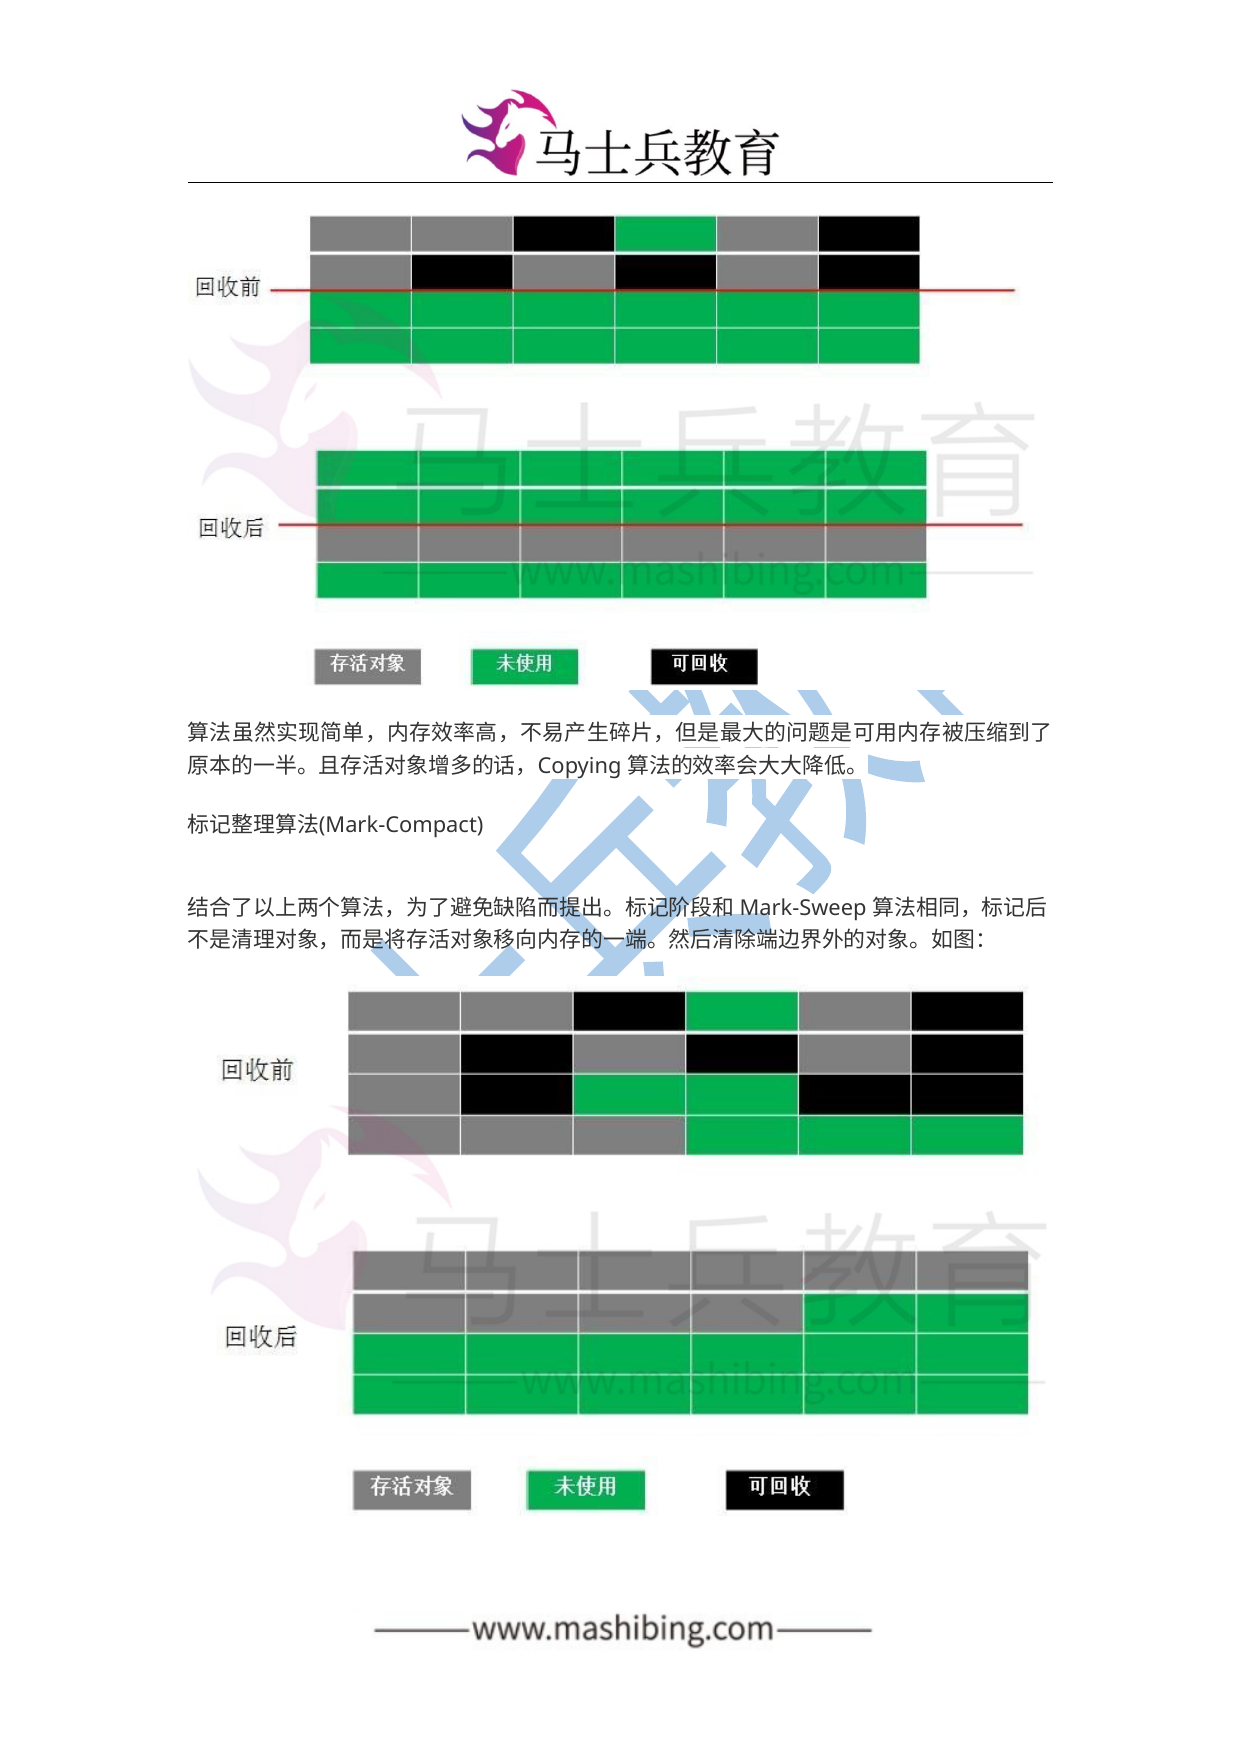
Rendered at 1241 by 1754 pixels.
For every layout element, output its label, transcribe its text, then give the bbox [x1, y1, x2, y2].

text 算法虽然实现简单，内存效率高，不易产生碎片，但是最大的问题是可用内存被压缩到了原本的一半。且存活对象增多的话，Copying 算法的效率会大大降低。 [187, 715, 1053, 780]
picture [187, 194, 1053, 690]
text 结合了以上两个算法，为了避免缺陷而提出。标记阶段和 Mark-Sweep 算法相同，标记后不是清理对象，而是将存活对象移向内存的一端。然后清除端边界外的对象。如图： [187, 889, 1053, 954]
picture [353, 1608, 888, 1651]
picture [459, 88, 781, 180]
subtitle 标记整理算法(Mark-Compact) [187, 807, 1053, 839]
picture [187, 976, 1052, 1526]
